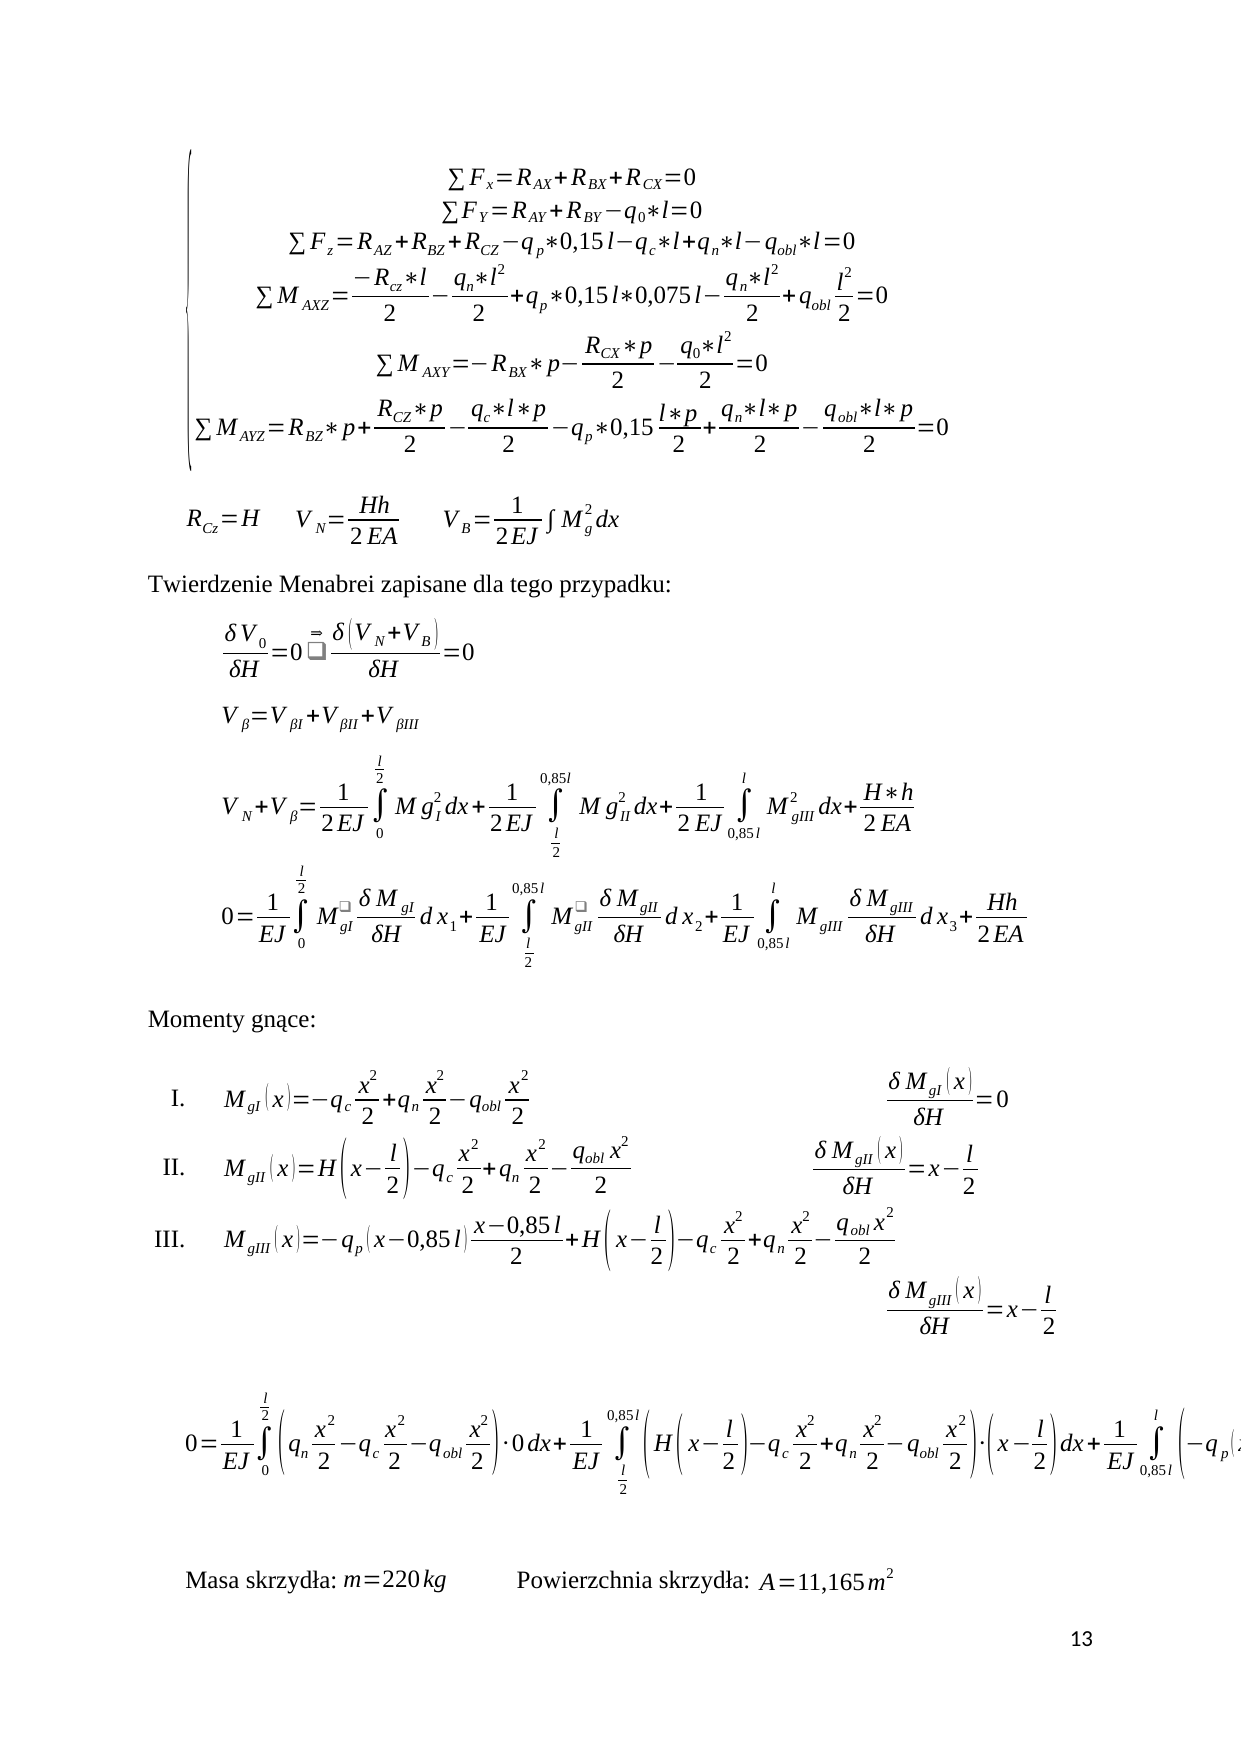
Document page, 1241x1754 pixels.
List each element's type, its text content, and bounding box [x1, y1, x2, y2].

text Twierdzenie Menabrei zapisane dla tego przypadku: [148, 569, 1093, 598]
list Momenty gnące: [148, 1004, 1093, 1032]
text Masa skrzydła: Powierzchnia skrzydła: [148, 1564, 1093, 1595]
